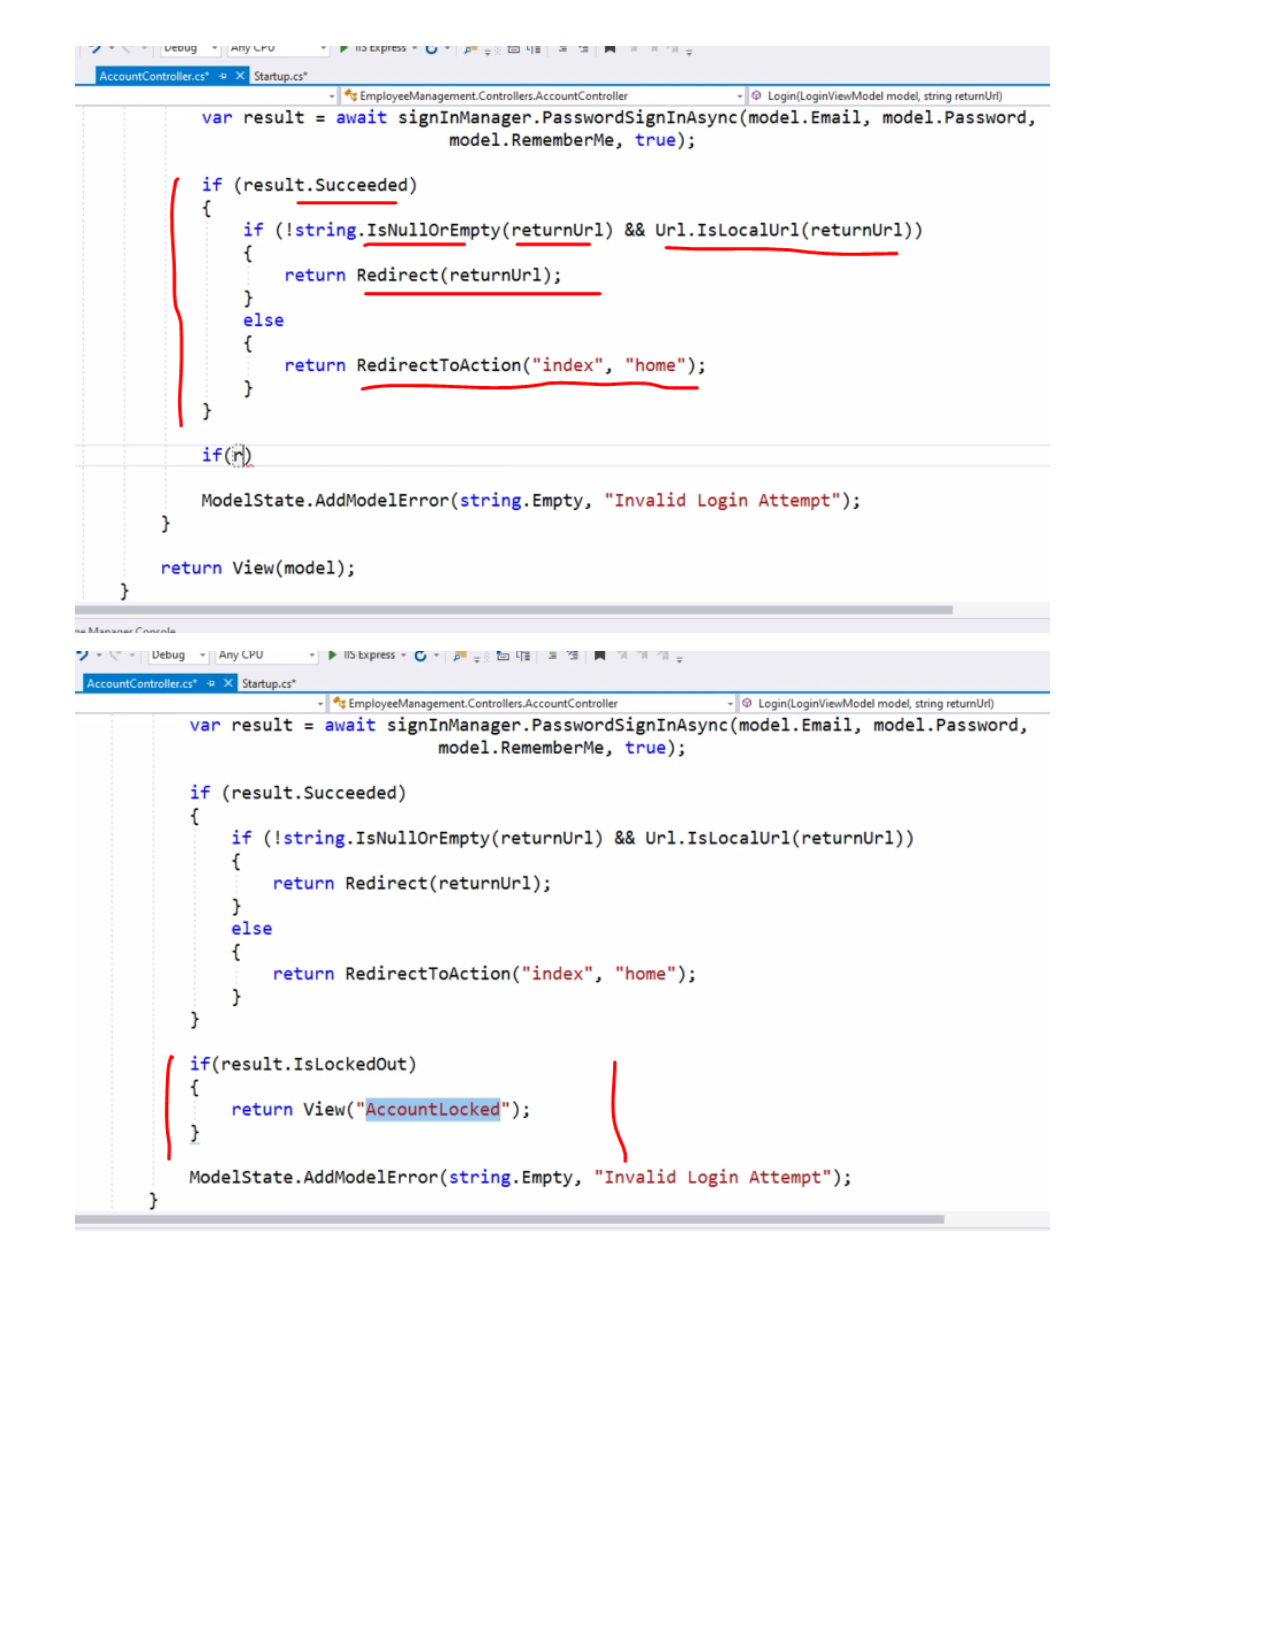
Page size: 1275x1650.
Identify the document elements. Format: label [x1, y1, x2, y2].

picture [75, 651, 1050, 1231]
picture [75, 46, 1050, 633]
